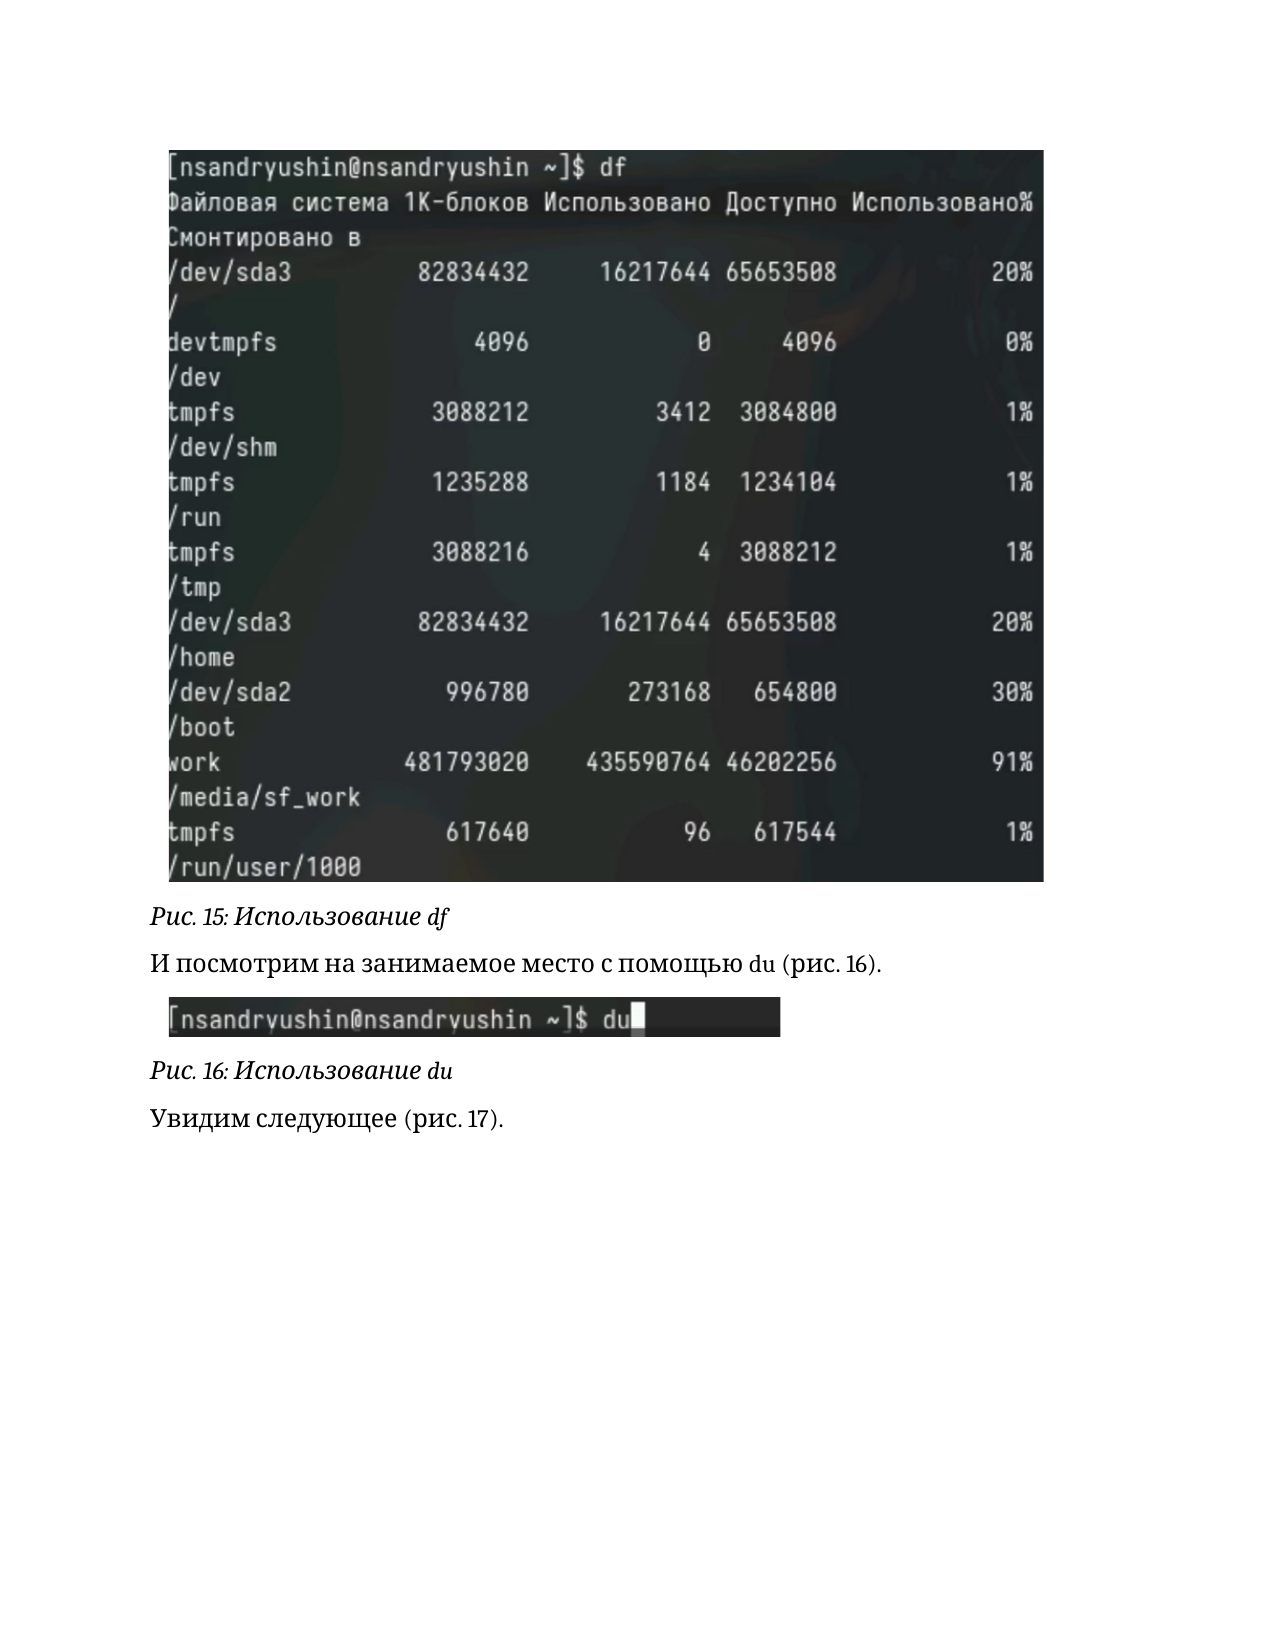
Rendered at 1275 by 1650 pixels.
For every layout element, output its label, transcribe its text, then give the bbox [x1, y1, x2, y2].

text Рис. 15: Использование df [150, 903, 1125, 931]
text Увидим следующее (рис. 17). [150, 1105, 1125, 1133]
picture [168, 997, 781, 1037]
picture [168, 150, 1044, 882]
text И посмотрим на занимаемое место с помощью du (рис. 16). [150, 950, 1125, 979]
text Рис. 16: Использование du [150, 1057, 1125, 1086]
